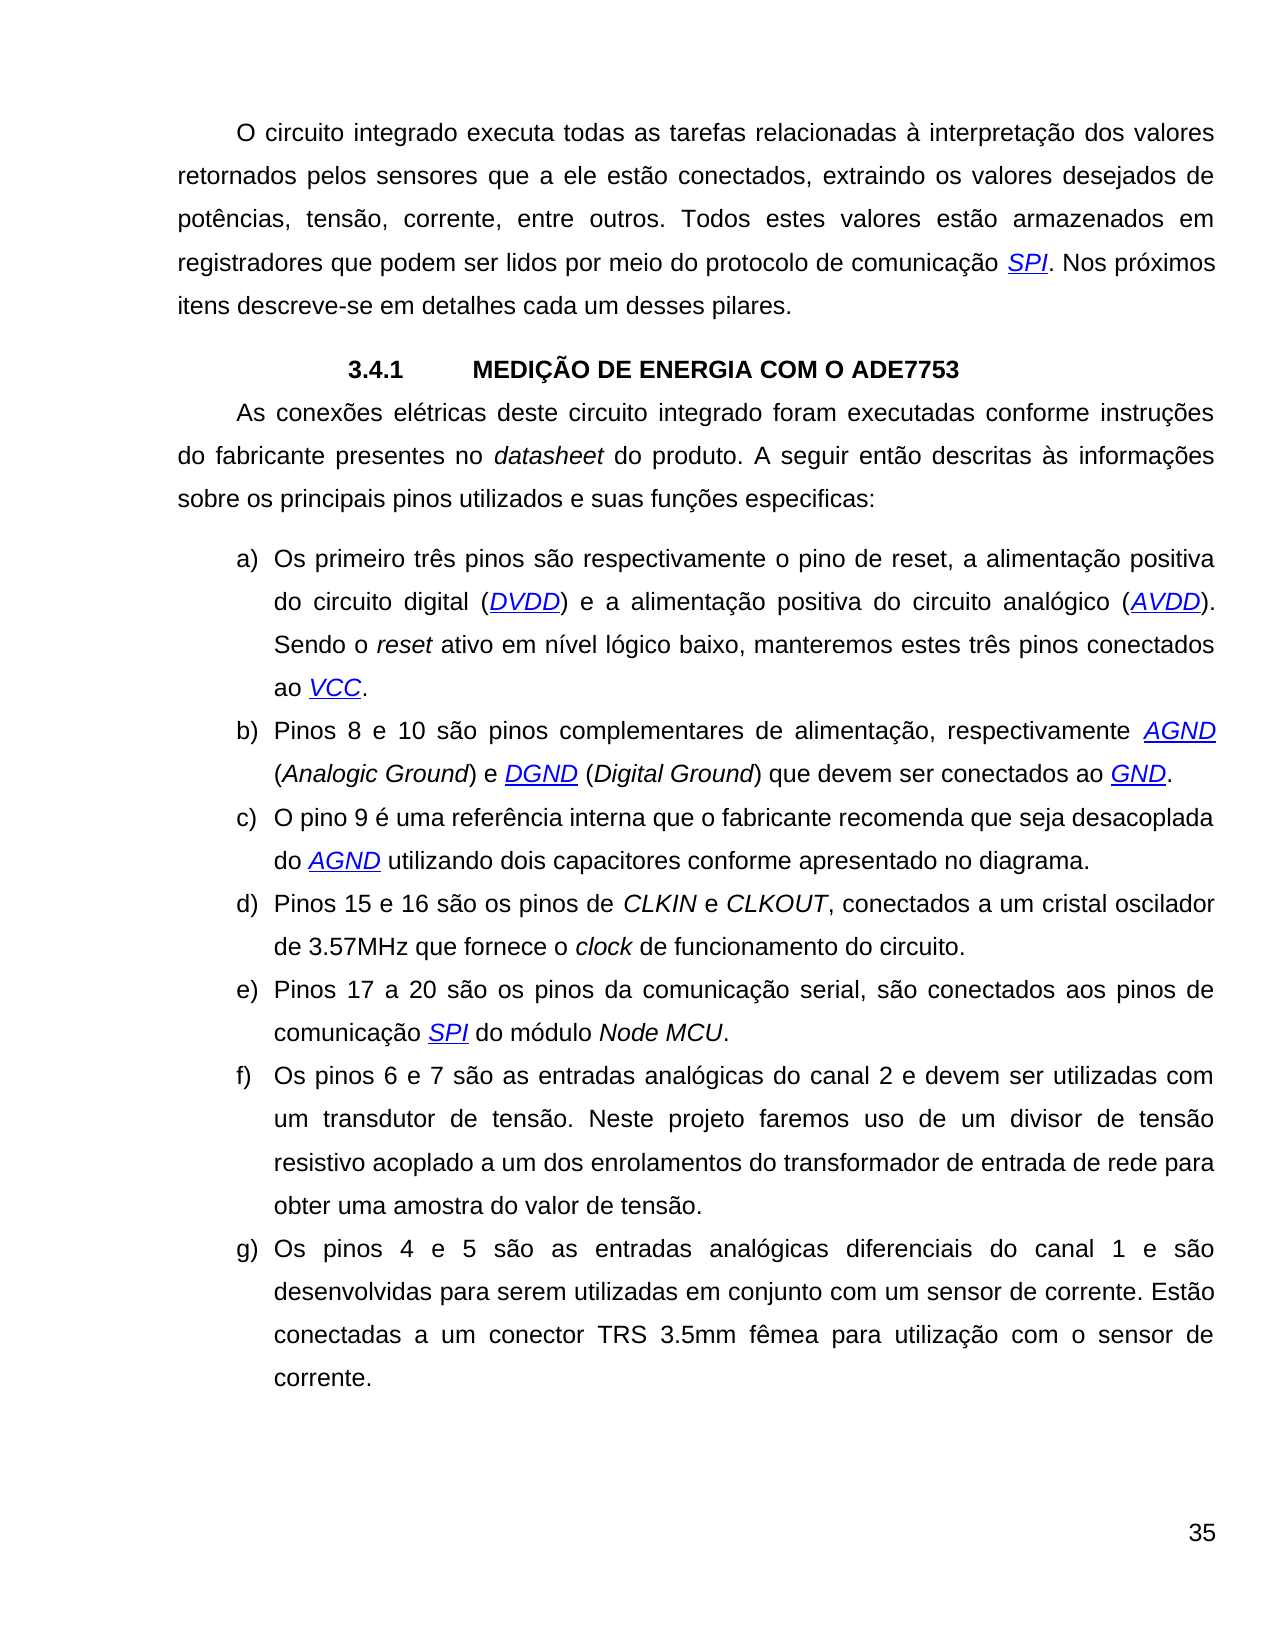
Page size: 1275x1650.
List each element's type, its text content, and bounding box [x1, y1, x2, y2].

text O circuito integrado executa todas as tarefas relacionadas à interpretação dos valores retornados pelos sensores que a ele estão conectados, extraindo os valores desejados de potências, tensão, corrente, entre outros. Todos estes valores estão armazenados em registradores que podem ser lidos por meio do protocolo de comunicação SPI. Nos próximos itens descreve-se em detalhes cada um desses pilares. [177, 118, 1216, 319]
list Pinos 8 e 10 são pinos complementares de alimentação, respectivamente AGND (Analogic Ground) e DGND (Digital Ground) que devem ser conectados ao GND. [236, 716, 1216, 788]
list Os primeiro três pinos são respectivamente o pino de reset, a alimentação positiva do circuito digital (DVDD) e a alimentação positiva do circuito analógico (AVDD). Sendo o reset ativo em nível lógico baixo, manteremos estes três pinos conectados ao VCC. [236, 544, 1216, 702]
list O pino 9 é uma referência interna que o fabricante recomenda que seja desacoplada do AGND utilizando dois capacitores conforme apresentado no diagrama. [236, 802, 1216, 874]
list Pinos 17 a 20 são os pinos da comunicação serial, são conectados aos pinos de comunicação SPI do módulo Node MCU. [236, 975, 1216, 1047]
subtitle MEDIÇÃO DE ENERGIA COM O ADE7753 [289, 354, 1216, 383]
list Os pinos 4 e 5 são as entradas analógicas diferenciais do canal 1 e são desenvolvidas para serem utilizadas em conjunto com um sensor de corrente. Estão conectadas a um conector TRS 3.5mm fêmea para utilização com o sensor de corrente. [236, 1234, 1216, 1392]
list Pinos 15 e 16 são os pinos de CLKIN e CLKOUT, conectados a um cristal oscilador de 3.57MHz que fornece o clock de funcionamento do circuito. [236, 889, 1216, 961]
list Os pinos 6 e 7 são as entradas analógicas do canal 2 e devem ser utilizadas com um transdutor de tensão. Neste projeto faremos uso de um divisor de tensão resistivo acoplado a um dos enrolamentos do transformador de entrada de rede para obter uma amostra do valor de tensão. [236, 1061, 1216, 1219]
text As conexões elétricas deste circuito integrado foram executadas conforme instruções do fabricante presentes no datasheet do produto. A seguir então descritas às informações sobre os principais pinos utilizados e suas funções especificas: [177, 398, 1216, 513]
